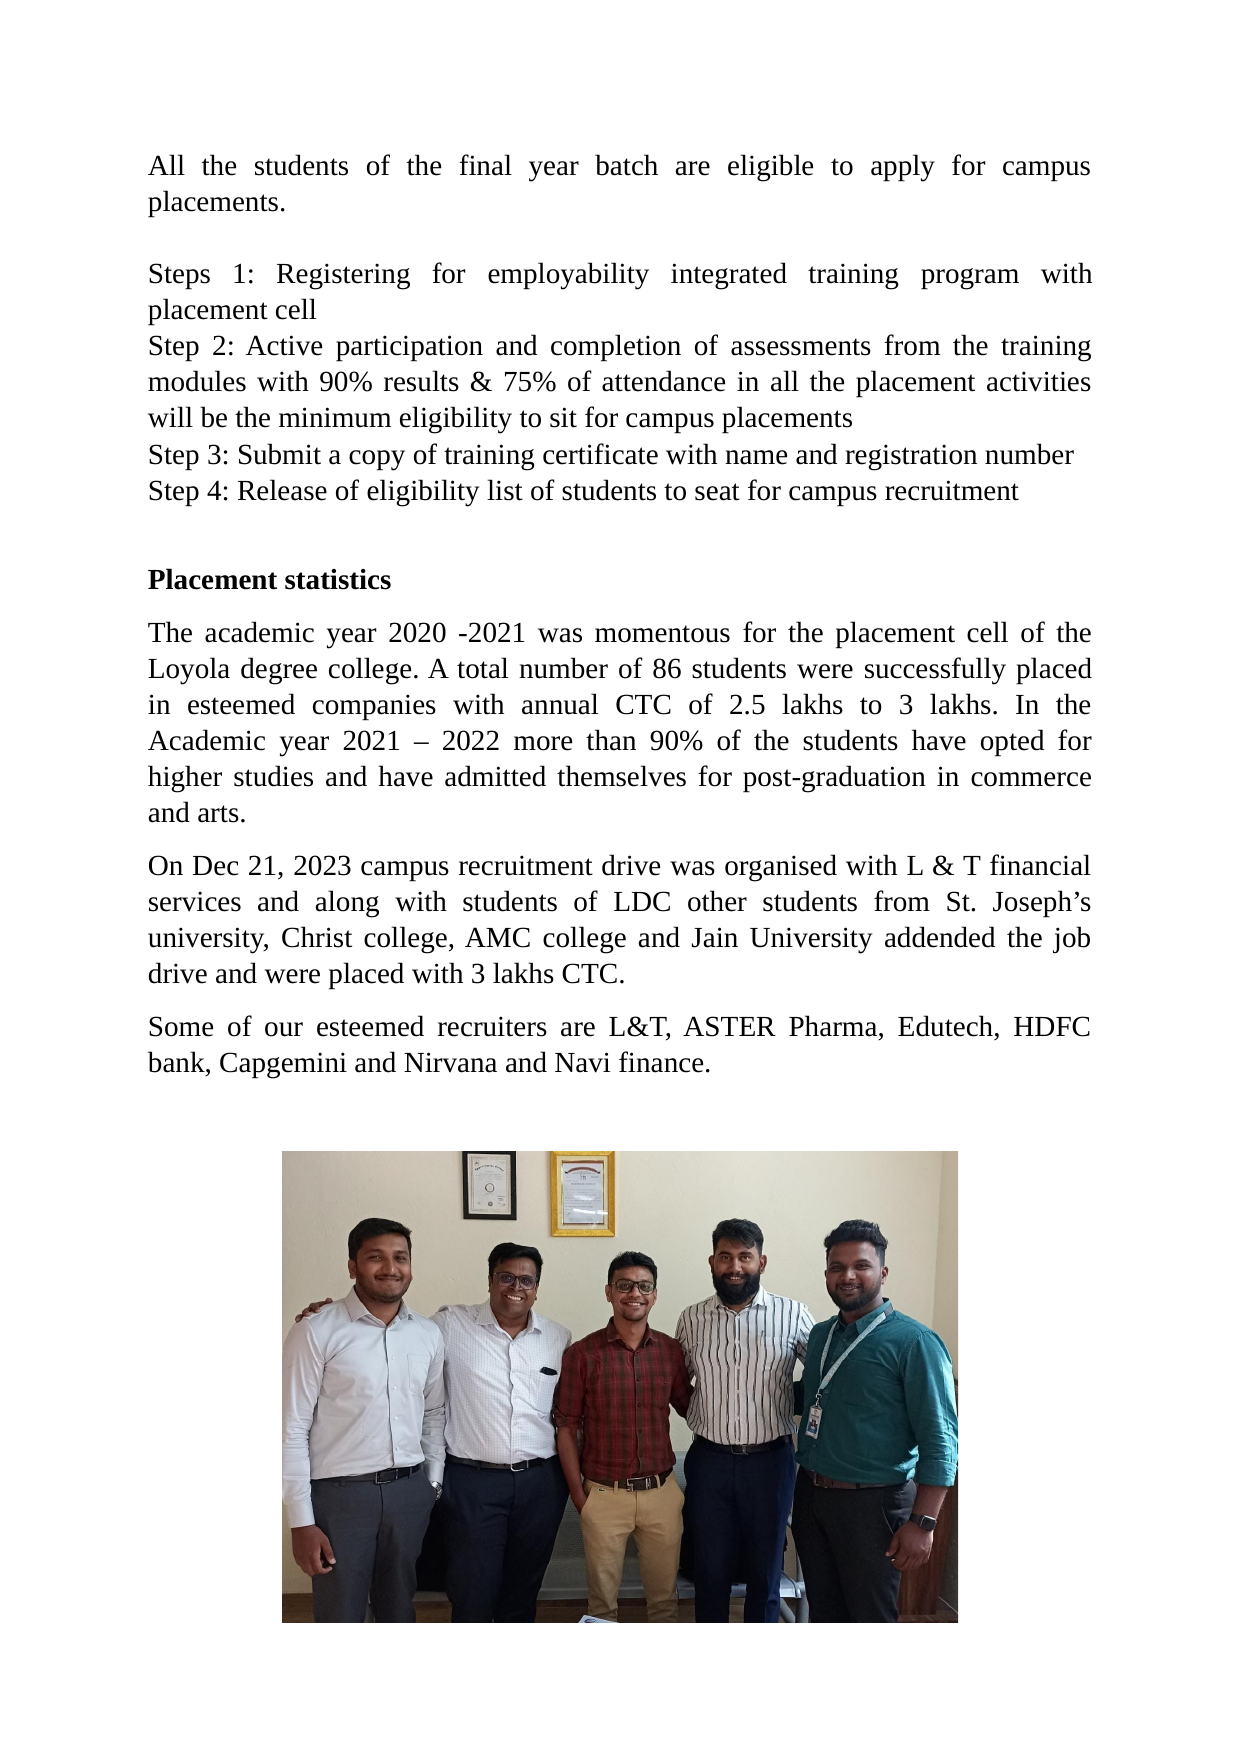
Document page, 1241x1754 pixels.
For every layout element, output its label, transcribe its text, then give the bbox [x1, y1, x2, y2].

text Step 4: Release of eligibility list of students to seat for campus recruitment [148, 473, 1093, 506]
text Placement statistics [148, 562, 1093, 595]
text On Dec 21, 2023 campus recruitment drive was organised with L & T financial services and along with students of LDC other students from St. Joseph’s university, Christ college, AMC college and Jain University addended the job drive and were placed with 3 lakhs CTC. [148, 848, 1093, 990]
picture [282, 1151, 959, 1623]
text Step 3: Submit a copy of training certificate with name and registration number [148, 437, 1093, 470]
text The academic year 2020 -2021 was momentous for the placement cell of the Loyola degree college. A total number of 86 students were successfully placed in esteemed companies with annual CTC of 2.5 lakhs to 3 lakhs. In the Academic year 2021 – 2022 more than 90% of the students have opted for higher studies and have admitted themselves for post-graduation in commerce and arts. [148, 615, 1093, 829]
text Step 2: Active participation and completion of assessments from the training modules with 90% results & 75% of attendance in all the placement activities will be the minimum eligibility to sit for campus placements [148, 328, 1093, 434]
text Steps 1: Registering for employability integrated training program with placement cell [148, 256, 1093, 326]
text All the students of the final year batch are eligible to apply for campus placements. [148, 148, 1093, 217]
text Some of our esteemed recruiters are L&T, ASTER Pharma, Edutech, HDFC bank, Capgemini and Nirvana and Navi finance. [148, 1009, 1093, 1079]
